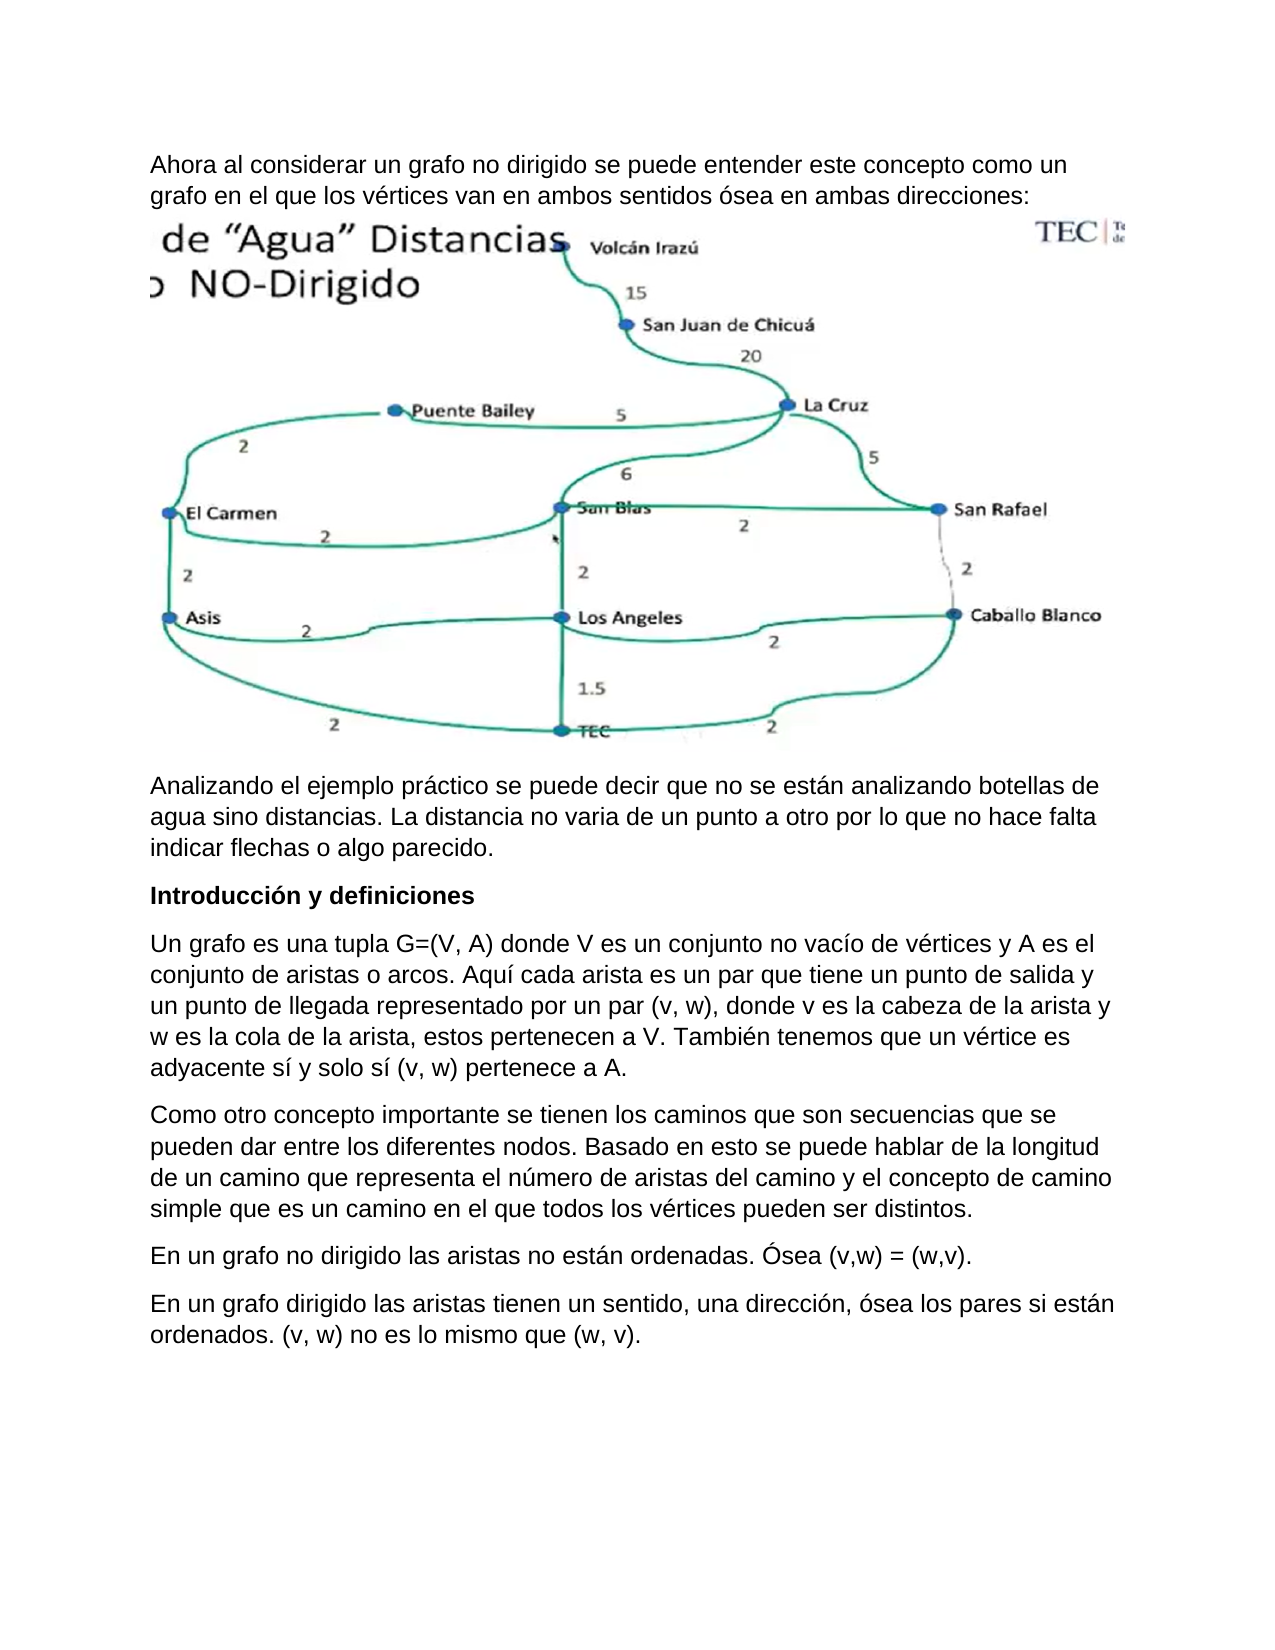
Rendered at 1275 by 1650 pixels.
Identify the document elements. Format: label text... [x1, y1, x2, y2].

text Introducción y definiciones [150, 881, 1125, 910]
text En un grafo no dirigido las aristas no están ordenadas. Ósea (v,w) = (w,v). [150, 1241, 1125, 1270]
text Analizando el ejemplo práctico se puede decir que no se están analizando botellas de agua sino distancias. La distancia no varia de un punto a otro por lo que no hace falta indicar flechas o algo parecido. [150, 771, 1125, 862]
text En un grafo dirigido las aristas tienen un sentido, una dirección, ósea los pares si están ordenados. (v, w) no es lo mismo que (w, v). [150, 1289, 1125, 1349]
text Un grafo es una tupla G=(V, A) donde V es un conjunto no vacío de vértices y A es el conjunto de aristas o arcos. Aquí cada arista es un par que tiene un punto de salida y un punto de llegada representado por un par (v, w), donde v es la cabeza de la arista y w es la cola de la arista, estos pertenecen a V. También tenemos que un vértice es adyacente sí y solo sí (v, w) pertenece a A. [150, 929, 1125, 1082]
text Ahora al considerar un grafo no dirigido se puede entender este concepto como un grafo en el que los vértices van en ambos sentidos ósea en ambas direcciones: [150, 150, 1125, 212]
text Como otro concepto importante se tienen los caminos que son secuencias que se pueden dar entre los diferentes nodos. Basado en esto se puede hablar de la longitud de un camino que representa el número de aristas del camino y el concepto de camino simple que es un camino en el que todos los vértices pueden ser distintos. [150, 1101, 1125, 1222]
picture [150, 212, 1125, 752]
